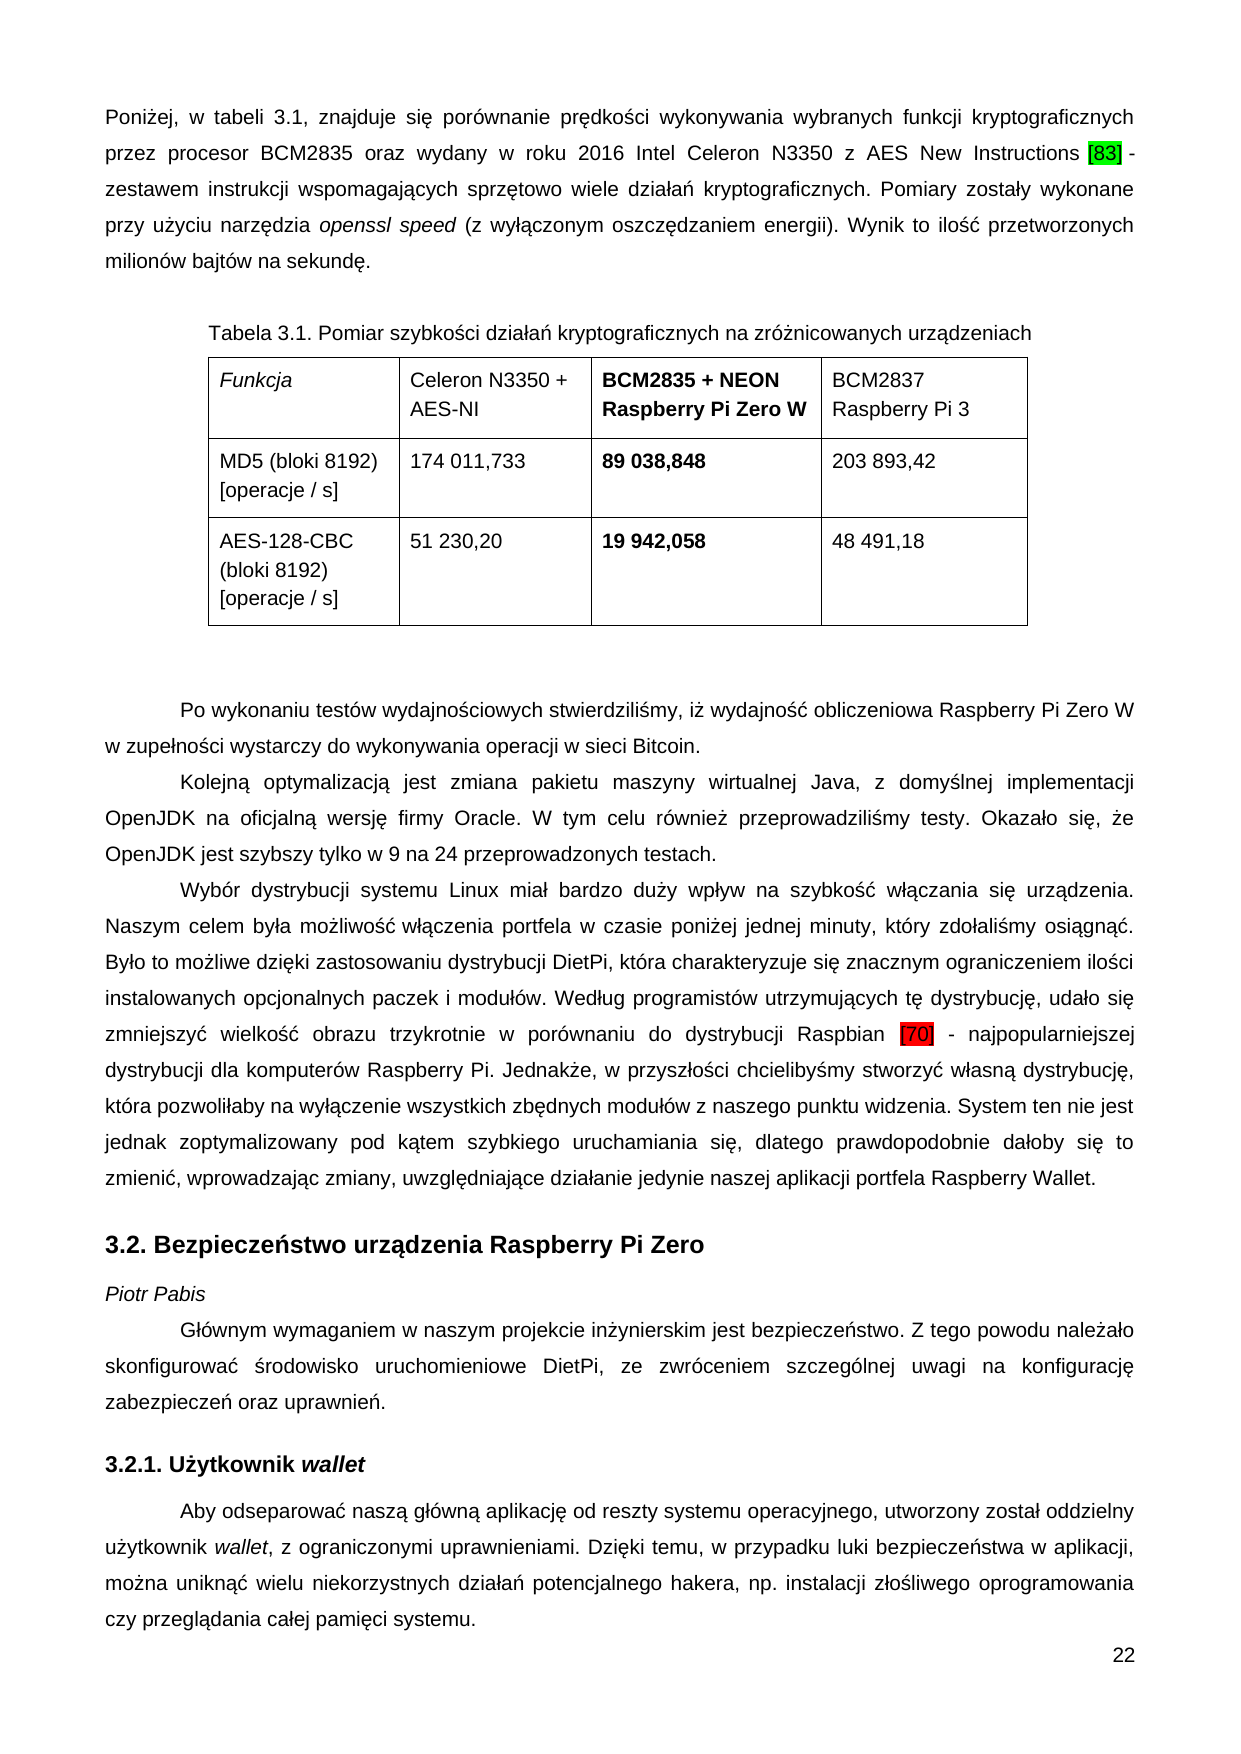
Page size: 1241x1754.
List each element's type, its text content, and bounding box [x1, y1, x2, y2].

text Kolejną optymalizacją jest zmiana pakietu maszyny wirtualnej Java, z domyślnej implementacji OpenJDK na oficjalną wersję firmy Oracle. W tym celu również przeprowadziliśmy testy. Okazało się, że OpenJDK jest szybszy tylko w 9 na 24 przeprowadzonych testach. [105, 770, 1135, 866]
table_cell 174 011,733 [400, 439, 591, 517]
table_header BCM2837 Raspberry Pi 3 [822, 358, 1027, 438]
table_cell 51 230,20 [400, 518, 591, 625]
table_header Funkcja [209, 358, 399, 438]
table_cell 203 893,42 [822, 439, 1027, 517]
text Wybór dystrybucji systemu Linux miał bardzo duży wpływ na szybkość włączania się urządzenia. Naszym celem była możliwość włączenia portfela w czasie poniżej jednej minuty, który zdołaliśmy osiągnąć. Było to możliwe dzięki zastosowaniu dystrybucji DietPi, która charakteryzuje się znacznym ograniczeniem ilości instalowanych opcjonalnych paczek i modułów. Według programistów utrzymujących tę dystrybucję, udało się zmniejszyć wielkość obrazu trzykrotnie w porównaniu do dystrybucji Raspbian [70] - najpopularniejszej dystrybucji dla komputerów Raspberry Pi. Jednakże, w przyszłości chcielibyśmy stworzyć własną dystrybucję, która pozwoliłaby na wyłączenie wszystkich zbędnych modułów z naszego punktu widzenia. System ten nie jest jednak zoptymalizowany pod kątem szybkiego uruchamiania się, dlatego prawdopodobnie dałoby się to zmienić, wprowadzając zmiany, uwzględniające działanie jedynie naszej aplikacji portfela Raspberry Wallet. [105, 878, 1135, 1189]
table_cell 48 491,18 [822, 518, 1027, 625]
table_header BCM2835 + NEON Raspberry Pi Zero W [592, 358, 821, 438]
subtitle 3.2. Bezpieczeństwo urządzenia Raspberry Pi Zero [105, 1231, 1135, 1259]
table_cell 89 038,848 [592, 439, 821, 517]
table_cell 19 942,058 [592, 518, 821, 625]
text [105, 129, 1135, 177]
text Aby odseparować naszą główną aplikację od reszty systemu operacyjnego, utworzony został oddzielny użytkownik wallet, z ograniczonymi uprawnieniami. Dzięki temu, w przypadku luki bezpieczeństwa w aplikacji, można uniknąć wielu niekorzystnych działań potencjalnego hakera, np. instalacji złośliwego oprogramowania czy przeglądania całej pamięci systemu. [105, 1498, 1135, 1630]
text Po wykonaniu testów wydajnościowych stwierdziliśmy, iż wydajność obliczeniowa Raspberry Pi Zero W w zupełności wystarczy do wykonywania operacji w sieci Bitcoin. [105, 698, 1135, 758]
table_header Celeron N3350 + AES-NI [400, 358, 591, 438]
text Głównym wymaganiem w naszym projekcie inżynierskim jest bezpieczeństwo. Z tego powodu należało skonfigurować środowisko uruchomieniowe DietPi, ze zwróceniem szczególnej uwagi na konfigurację zabezpieczeń oraz uprawnień. [105, 1318, 1135, 1414]
table_cell MD5 (bloki 8192) [operacje / s] [209, 439, 399, 517]
table_cell AES-128-CBC (bloki 8192) [operacje / s] [209, 518, 399, 625]
subtitle 3.2.1. Użytkownik wallet [105, 1451, 1135, 1477]
text Tabela 3.1. Pomiar szybkości działań kryptograficznych na zróżnicowanych urządzeniach [105, 321, 1135, 344]
text Piotr Pabis [105, 1282, 1135, 1306]
